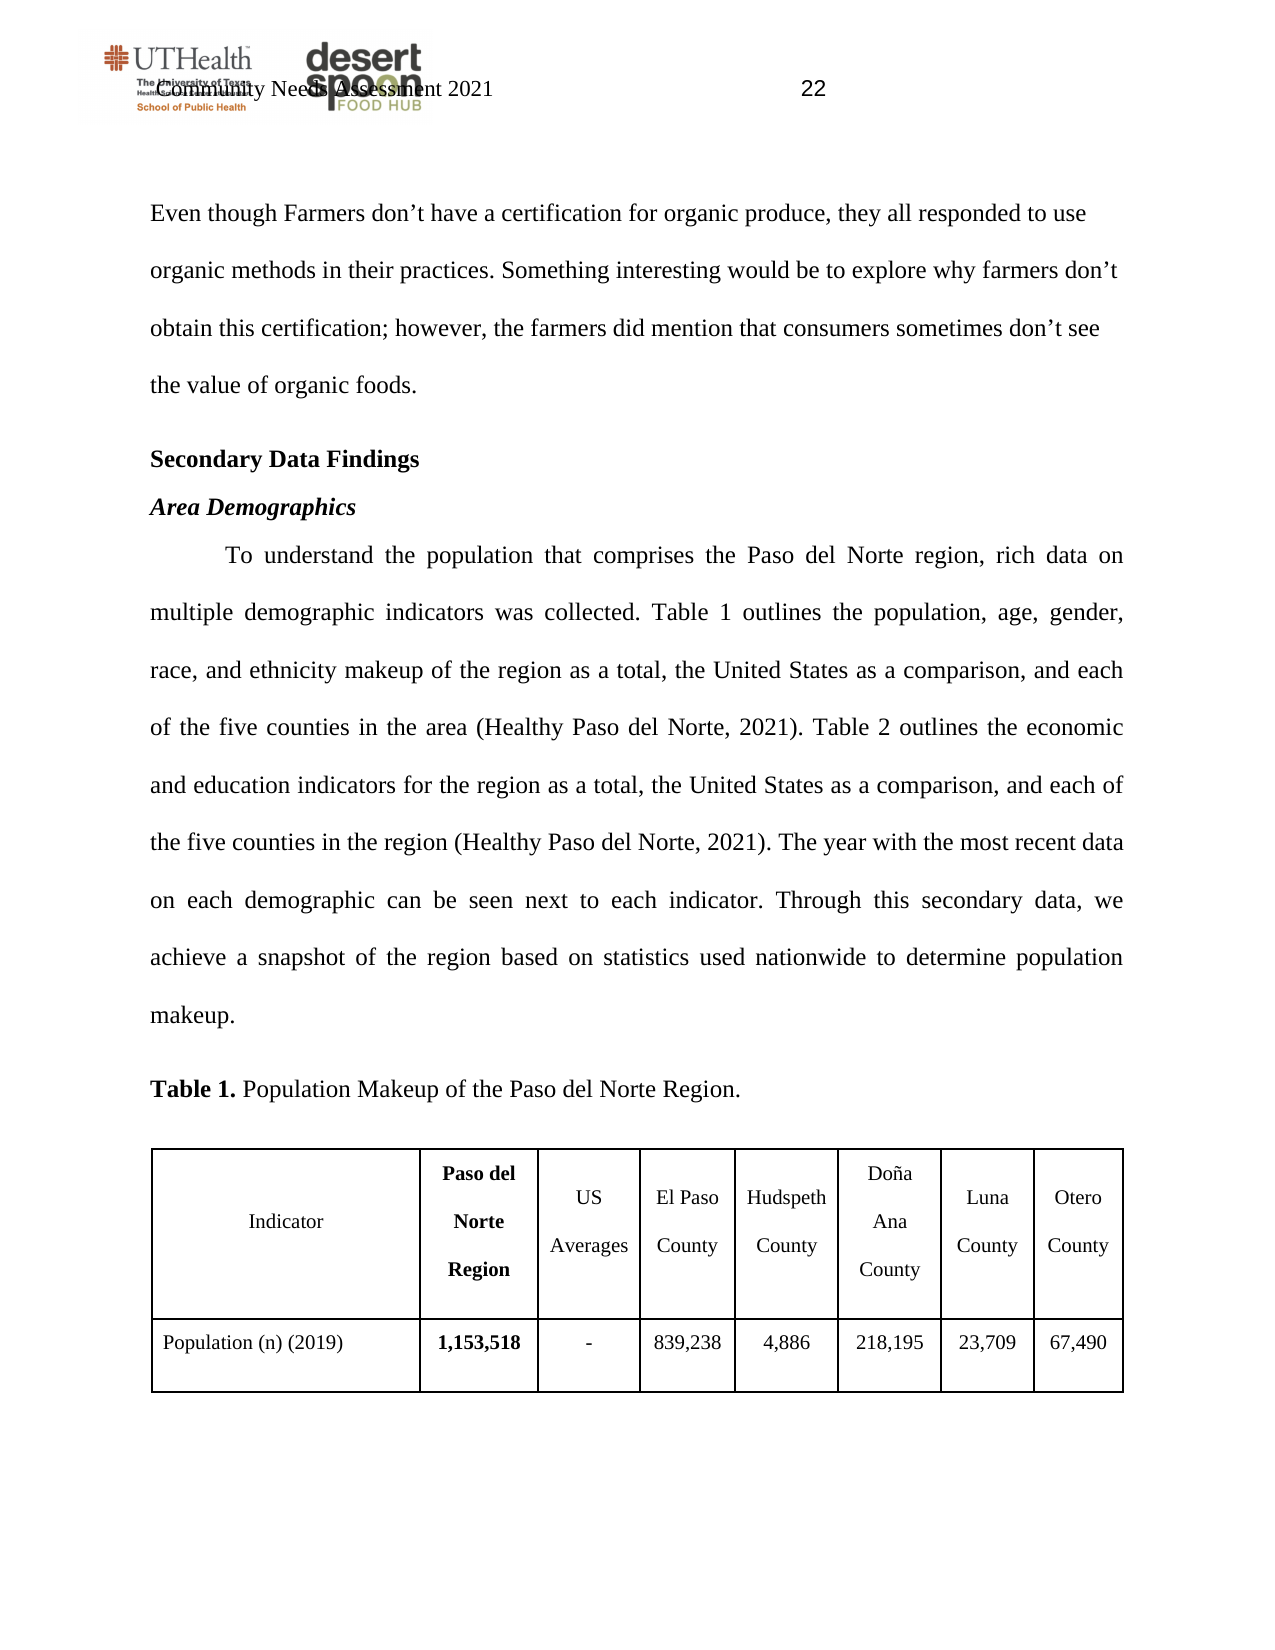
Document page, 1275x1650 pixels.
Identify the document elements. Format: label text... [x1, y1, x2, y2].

table_cell 1,153,518 [421, 1320, 537, 1391]
table_cell 23,709 [942, 1320, 1033, 1391]
table_header Otero County [1035, 1150, 1122, 1318]
table_header Paso del Norte Region [421, 1150, 537, 1318]
table_header Luna County [942, 1150, 1033, 1318]
table_cell 839,238 [641, 1320, 734, 1391]
table_cell 4,886 [736, 1320, 837, 1391]
text To understand the population that comprises the Paso del Norte region, rich data on multiple demographic indicators was collected. Table 1 outlines the population, age, gender, race, and ethnicity makeup of the region as a total, the United States as a comparison, and each of the five counties in the area (Healthy Paso del Norte, 2021). Table 2 outlines the economic and education indicators for the region as a total, the United States as a comparison, and each of the five counties in the region (Healthy Paso del Norte, 2021). The year with the most recent data on each demographic can be seen next to each indicator. Through this secondary data, we achieve a snapshot of the region based on statistics used nationwide to determine population makeup. [150, 540, 1125, 1028]
table_header Doña Ana County [839, 1150, 940, 1318]
table_cell 67,490 [1035, 1320, 1122, 1391]
text Area Demographics [150, 492, 1125, 521]
table_cell Population (n) (2019) [153, 1320, 419, 1391]
text Table 1. Population Makeup of the Paso del Norte Region. [150, 1074, 1125, 1103]
table_cell - [539, 1320, 639, 1391]
table_cell 218,195 [839, 1320, 940, 1391]
text Even though Farmers don’t have a certification for organic produce, they all responded to use organic methods in their practices. Something interesting would be to explore why farmers don’t obtain this certification; however, the farmers did mention that consumers sometimes don’t see the value of organic foods. [150, 198, 1125, 399]
table_header Hudspeth County [736, 1150, 837, 1318]
picture [78, 29, 433, 125]
table_header US Averages [539, 1150, 639, 1318]
table_header Indicator [153, 1150, 419, 1318]
text Secondary Data Findings [150, 444, 1125, 473]
table_header El Paso County [641, 1150, 734, 1318]
